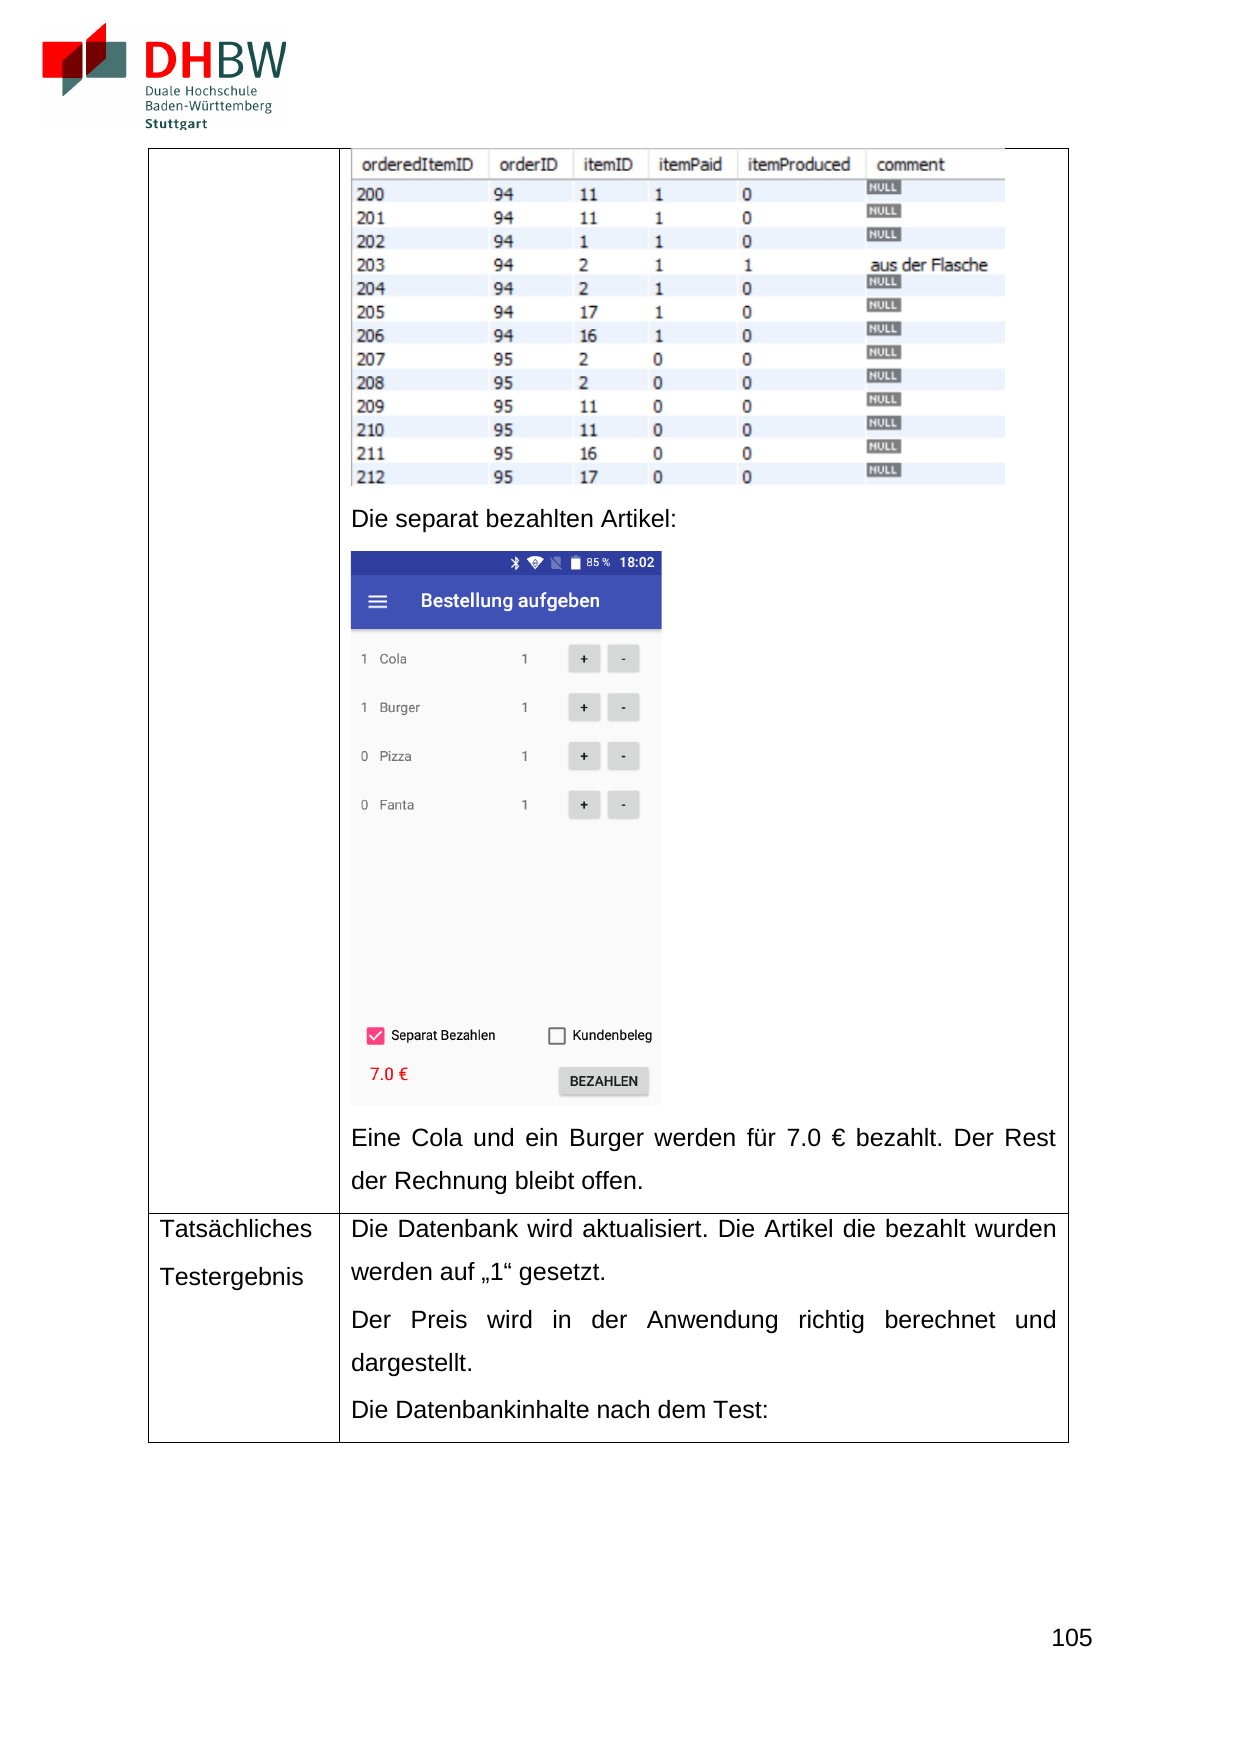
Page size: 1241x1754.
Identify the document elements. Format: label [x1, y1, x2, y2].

picture [39, 20, 286, 130]
table_cell [149, 1214, 339, 1442]
table_cell [340, 1214, 1068, 1442]
picture [350, 551, 662, 1105]
table_cell [340, 149, 1068, 1213]
table_cell [149, 149, 339, 1213]
picture [350, 148, 1005, 486]
